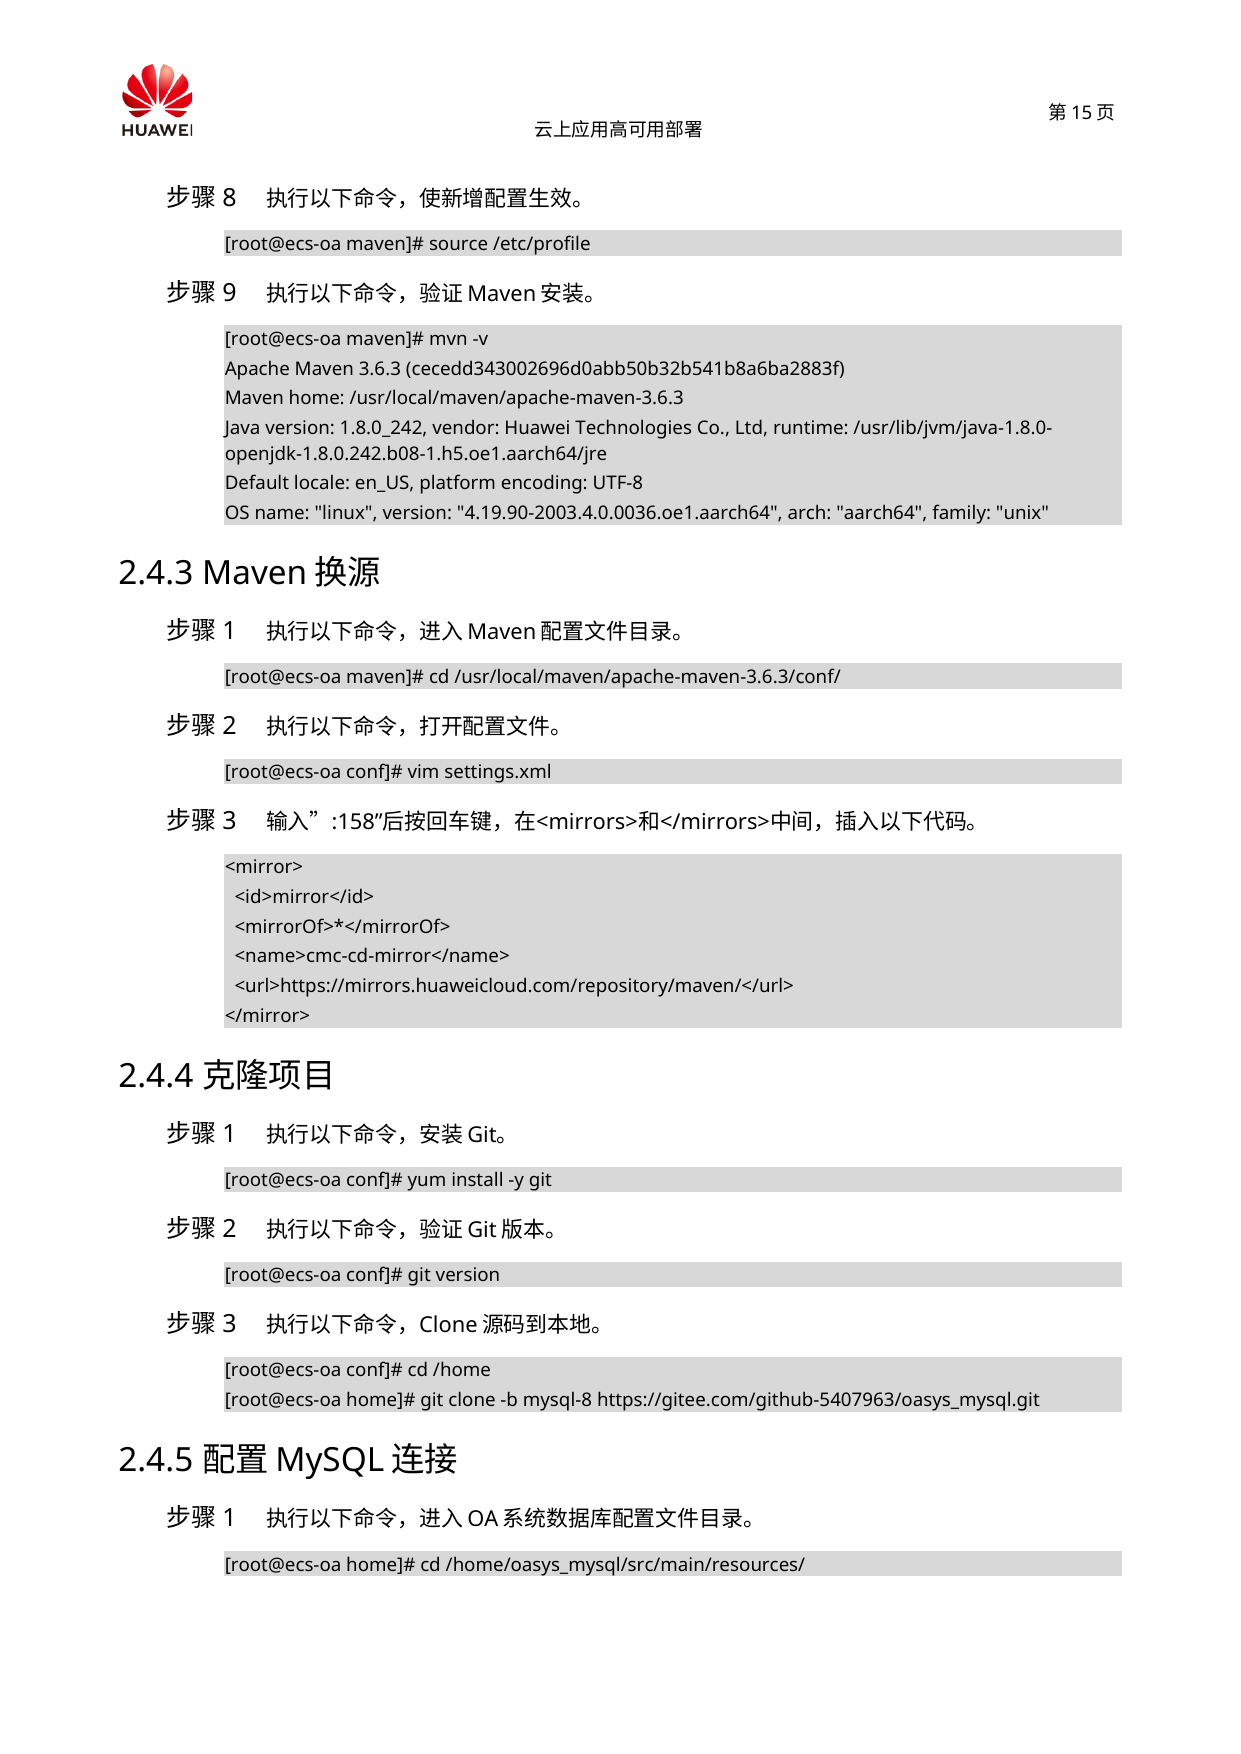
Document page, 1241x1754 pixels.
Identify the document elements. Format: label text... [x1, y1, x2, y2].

text <mirrorOf>*</mirrorOf> [224, 913, 1122, 939]
text [root@ecs-oa maven]# cd /usr/local/maven/apache-maven-3.6.3/conf/ [224, 663, 1122, 689]
subtitle 配置MySQL连接 [118, 1433, 1122, 1481]
text [root@ecs-oa conf]# yum install -y git [224, 1167, 1122, 1192]
text Default locale: en_US, platform encoding: UTF-8 [224, 469, 1122, 495]
text 执行以下命令，进入Maven配置文件目录。 [236, 611, 1122, 647]
text Apache Maven 3.6.3 (cecedd343002696d0abb50b32b541b8a6ba2883f) [224, 355, 1122, 380]
text [root@ecs-oa maven]# mvn -v [224, 325, 1122, 351]
text 执行以下命令，验证Maven安装。 [236, 272, 1122, 308]
text 执行以下命令，Clone源码到本地。 [236, 1304, 1122, 1340]
text 执行以下命令，验证Git版本。 [236, 1209, 1122, 1245]
text [root@ecs-oa conf]# vim settings.xml [224, 759, 1122, 784]
text Maven home: /usr/local/maven/apache-maven-3.6.3 [224, 384, 1122, 410]
text [root@ecs-oa maven]# source /etc/profile [224, 230, 1122, 256]
text <mirror> [224, 854, 1122, 879]
text </mirror> [224, 1002, 1122, 1028]
text OS name: "linux", version: "4.19.90-2003.4.0.0036.oe1.aarch64", arch: "aarch64", family: "unix" [224, 499, 1122, 525]
text 执行以下命令，进入OA系统数据库配置文件目录。 [236, 1498, 1122, 1534]
text [root@ecs-oa conf]# git version [224, 1262, 1122, 1287]
text 执行以下命令，使新增配置生效。 [236, 177, 1122, 213]
text 输入”:158”后按回车键，在<mirrors>和</mirrors>中间，插入以下代码。 [236, 801, 1122, 837]
subtitle Maven换源 [118, 546, 1122, 594]
text 执行以下命令，安装Git。 [236, 1114, 1122, 1150]
text <url>https://mirrors.huaweicloud.com/repository/maven/</url> [224, 972, 1122, 998]
text [root@ecs-oa conf]# cd /home [224, 1357, 1122, 1382]
subtitle 克隆项目 [118, 1048, 1122, 1097]
text 执行以下命令，打开配置文件。 [236, 706, 1122, 742]
text <name>cmc-cd-mirror</name> [224, 943, 1122, 968]
picture [122, 64, 193, 136]
text Java version: 1.8.0_242, vendor: Huawei Technologies Co., Ltd, runtime: /usr/lib/jvm/java-1.8.0-openjdk-1.8.0.242.b08-1.h5.oe1.aarch64/jre [224, 414, 1122, 465]
text <id>mirror</id> [224, 883, 1122, 909]
text [root@ecs-oa home]# git clone -b mysql-8 https://gitee.com/github-5407963/oasys_mysql.git [224, 1386, 1122, 1412]
text [root@ecs-oa home]# cd /home/oasys_mysql/src/main/resources/ [224, 1551, 1122, 1576]
